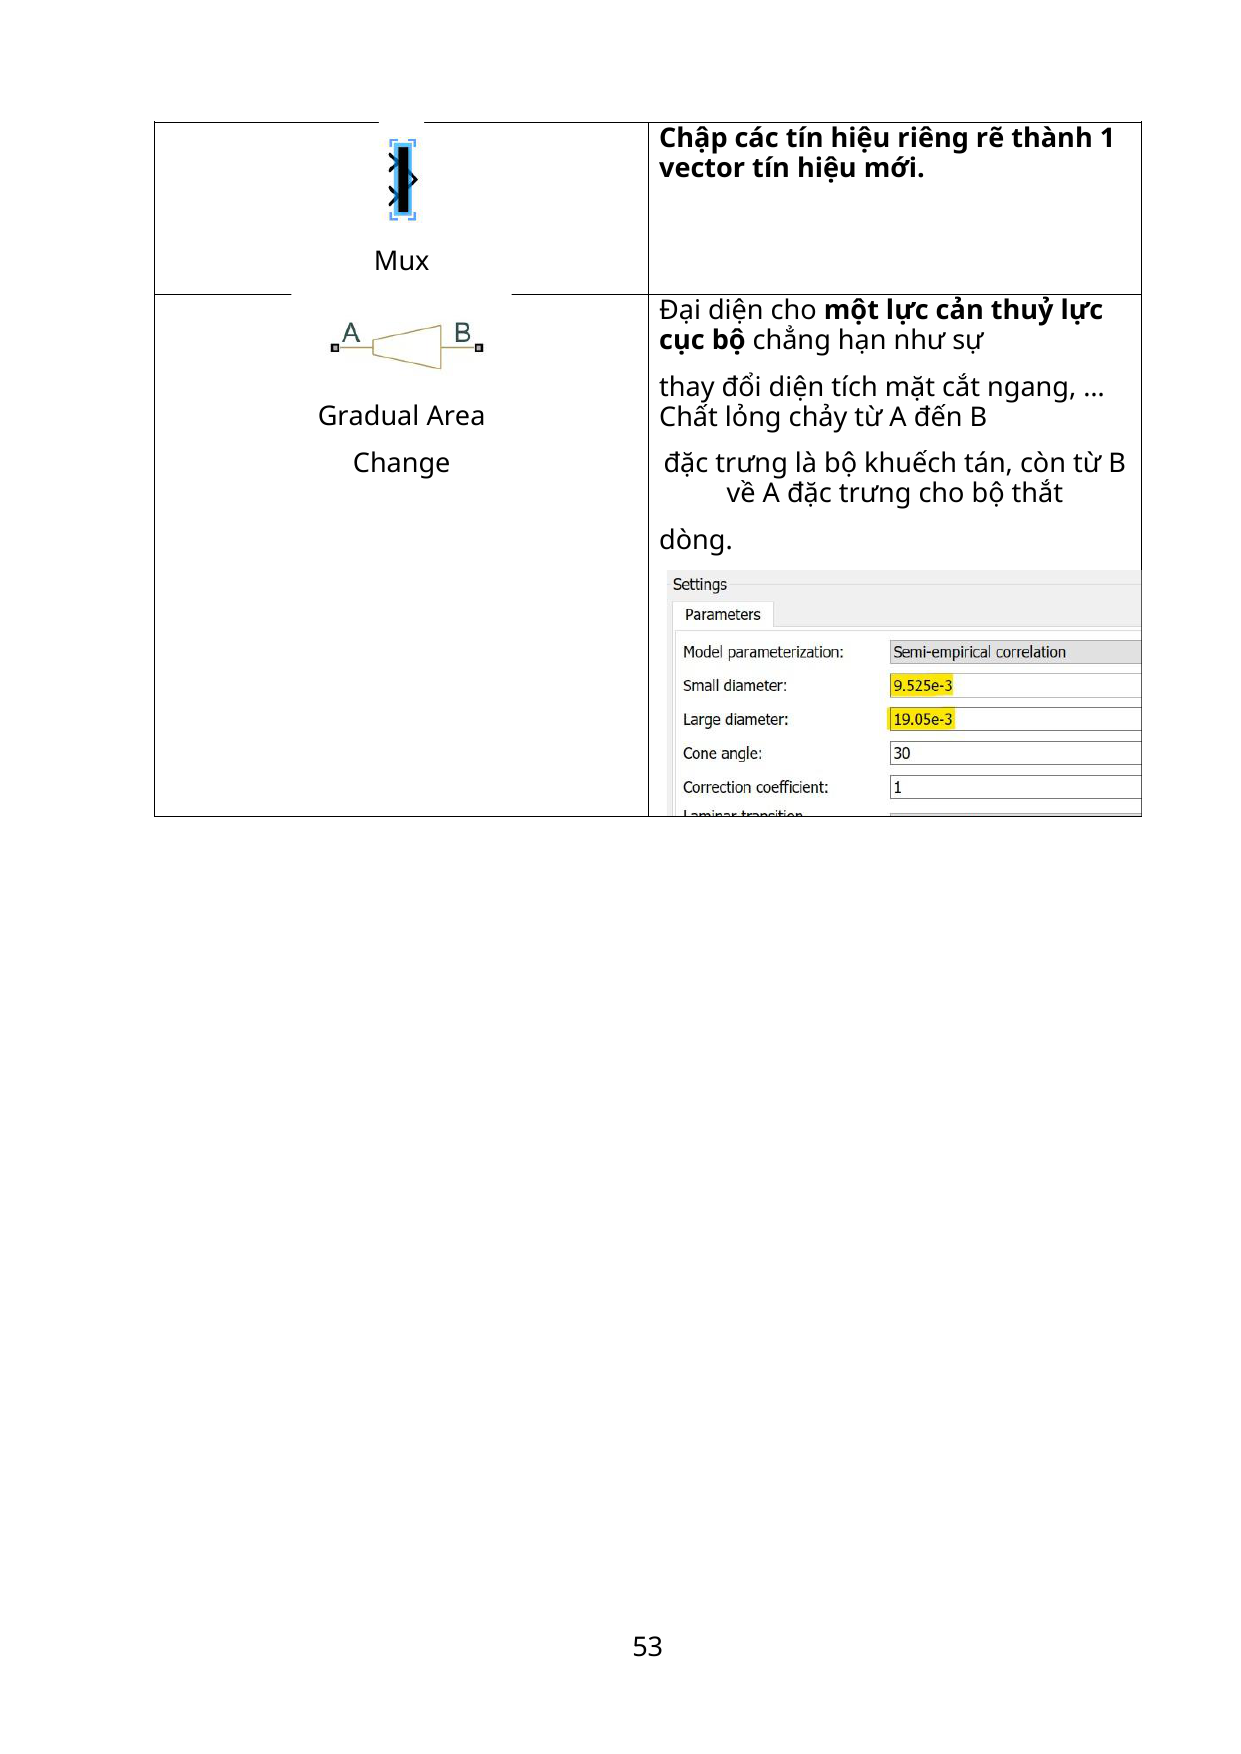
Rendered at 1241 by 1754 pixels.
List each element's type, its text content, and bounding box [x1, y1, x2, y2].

table_cell Gradual Area Change [155, 295, 648, 816]
picture [378, 122, 425, 230]
table_header Mux [155, 123, 648, 293]
table_cell Đại diện cho một lực cản thuỷ lực cục bộ chẳng hạn như sự thay đổi diện tích mặt cắt ngang, …Chất lỏng chảy từ A đến B đặc trưng là bộ khuếch tán, còn từ B về A đặc trưng cho bộ thắt dòng. [649, 295, 1141, 816]
text 53 [623, 1633, 663, 1663]
table_header Chập các tín hiệu riêng rẽ thành 1 vector tín hiệu mới. [649, 123, 1141, 293]
picture [666, 570, 1142, 816]
picture [291, 294, 512, 386]
